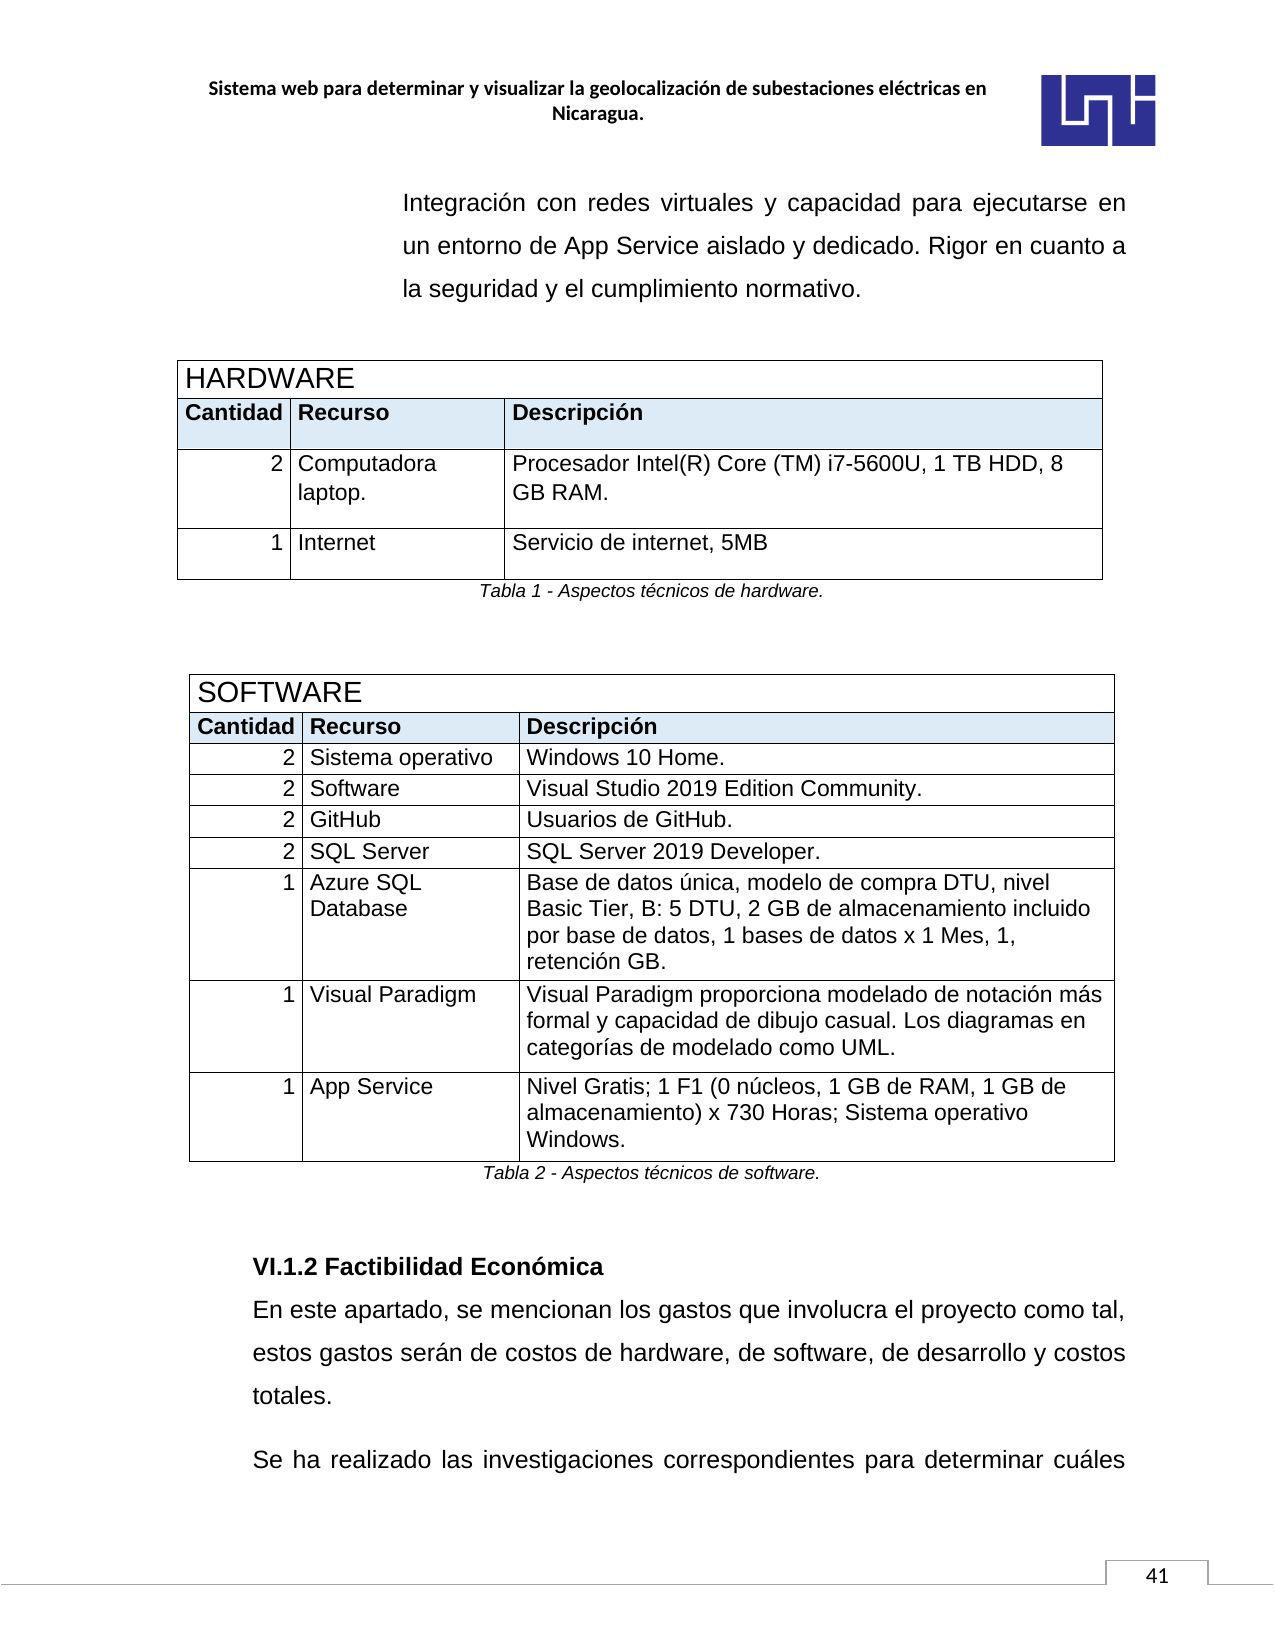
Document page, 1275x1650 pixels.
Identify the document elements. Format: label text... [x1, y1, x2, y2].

table_cell Recurso [291, 399, 504, 448]
table_cell App Service [303, 1073, 519, 1161]
table_cell Azure SQL Database [303, 869, 519, 980]
table_cell Descripción [520, 713, 1114, 743]
text Tabla 1 - Aspectos técnicos de hardware. [177, 580, 1127, 602]
table_cell Base de datos única, modelo de compra DTU, nivel Basic Tier, B: 5 DTU, 2 GB de almacenamiento incluido por base de datos, 1 bases de datos x 1 Mes, 1, retención GB. [520, 869, 1114, 980]
text Tabla 2 - Aspectos técnicos de software. [177, 1162, 1127, 1184]
table_cell Computadora laptop. [291, 450, 504, 528]
table_cell Usuarios de GitHub. [520, 806, 1114, 837]
table_header SOFTWARE [190, 675, 1114, 712]
table_cell Nivel Gratis; 1 F1 (0 núcleos, 1 GB de RAM, 1 GB de almacenamiento) x 730 Horas; Sistema operativo Windows. [520, 1073, 1114, 1161]
table_header HARDWARE [178, 361, 1102, 398]
table_cell Descripción [505, 399, 1102, 448]
table_cell SQL Server [303, 838, 519, 868]
table_cell 2 [190, 744, 302, 774]
table_cell Servicio de internet, 5MB [505, 529, 1102, 579]
table_cell SQL Server 2019 Developer. [520, 838, 1114, 868]
table_cell GitHub [303, 806, 519, 837]
table_cell 2 [178, 450, 290, 528]
table_cell Cantidad [178, 399, 290, 448]
table_cell Sistema operativo [303, 744, 519, 774]
table_cell Procesador Intel(R) Core (TM) i7-5600U, 1 TB HDD, 8 GB RAM. [505, 450, 1102, 528]
table_cell Software [303, 775, 519, 805]
table_cell Cantidad [190, 713, 302, 743]
table_cell Visual Paradigm [303, 981, 519, 1072]
table_cell 2 [190, 775, 302, 805]
table_cell 1 [178, 529, 290, 579]
subtitle VI.1.2 Factibilidad Económica [177, 1252, 1127, 1281]
table_cell Visual Studio 2019 Edition Community. [520, 775, 1114, 805]
table_cell 2 [190, 806, 302, 837]
table_cell Visual Paradigm proporciona modelado de notación más formal y capacidad de dibujo casual. Los diagramas en categorías de modelado como UML. [520, 981, 1114, 1072]
table_cell 2 [190, 838, 302, 868]
picture [1041, 75, 1156, 146]
table_cell Internet [291, 529, 504, 579]
table_cell Recurso [303, 713, 519, 743]
table_cell Windows 10 Home. [520, 744, 1114, 774]
table_cell 1 [190, 869, 302, 980]
table_cell 1 [190, 1073, 302, 1161]
text En este apartado, se mencionan los gastos que involucra el proyecto como tal, estos gastos serán de costos de hardware, de software, de desarrollo y costos totales. [252, 1295, 1127, 1410]
table_cell 1 [190, 981, 302, 1072]
